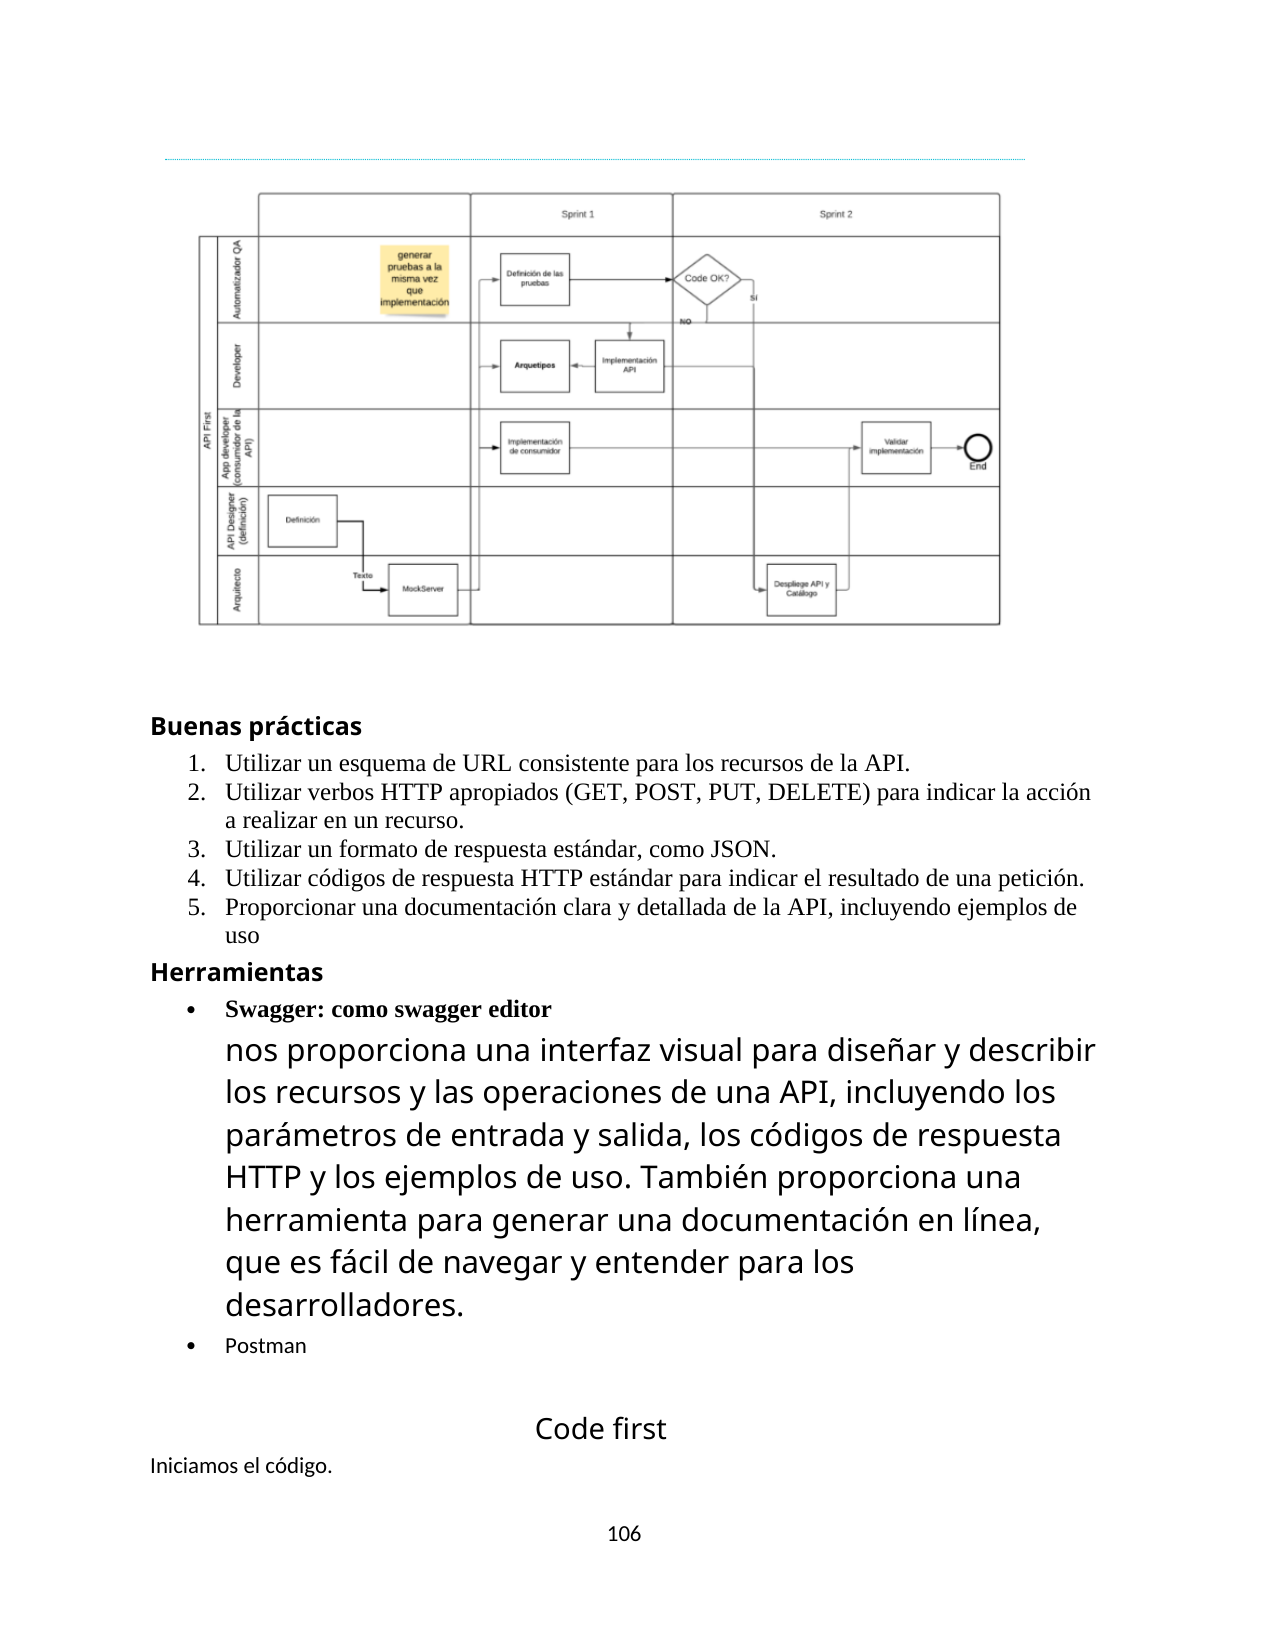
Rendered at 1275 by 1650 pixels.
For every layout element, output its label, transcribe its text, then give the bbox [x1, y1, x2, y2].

list Utilizar códigos de respuesta HTTP estándar para indicar el resultado de una petición. [187, 863, 1098, 892]
text Iniciamos el código. [150, 1451, 1098, 1479]
list Postman [187, 1331, 1098, 1359]
text Herramientas [150, 954, 1098, 988]
subtitle Code first [103, 1408, 1098, 1448]
list Swagger: como swagger editor [187, 994, 1098, 1022]
list Utilizar un formato de respuesta estándar, como JSON. [187, 834, 1098, 863]
list Utilizar un esquema de URL consistente para los recursos de la API. [187, 748, 1098, 777]
text nos proporciona una interfaz visual para diseñar y describir los recursos y las operaciones de una API, incluyendo los parámetros de entrada y salida, los códigos de respuesta HTTP y los ejemplos de uso. También proporciona una herramienta para generar una documentación en línea, que es fácil de navegar y entender para los desarrolladores. [225, 1027, 1098, 1326]
picture [150, 147, 1025, 644]
list Proporcionar una documentación clara y detallada de la API, incluyendo ejemplos de uso [187, 892, 1098, 949]
text Buenas prácticas [150, 709, 1098, 743]
list Utilizar verbos HTTP apropiados (GET, POST, PUT, DELETE) para indicar la acción a realizar en un recurso. [187, 777, 1098, 834]
